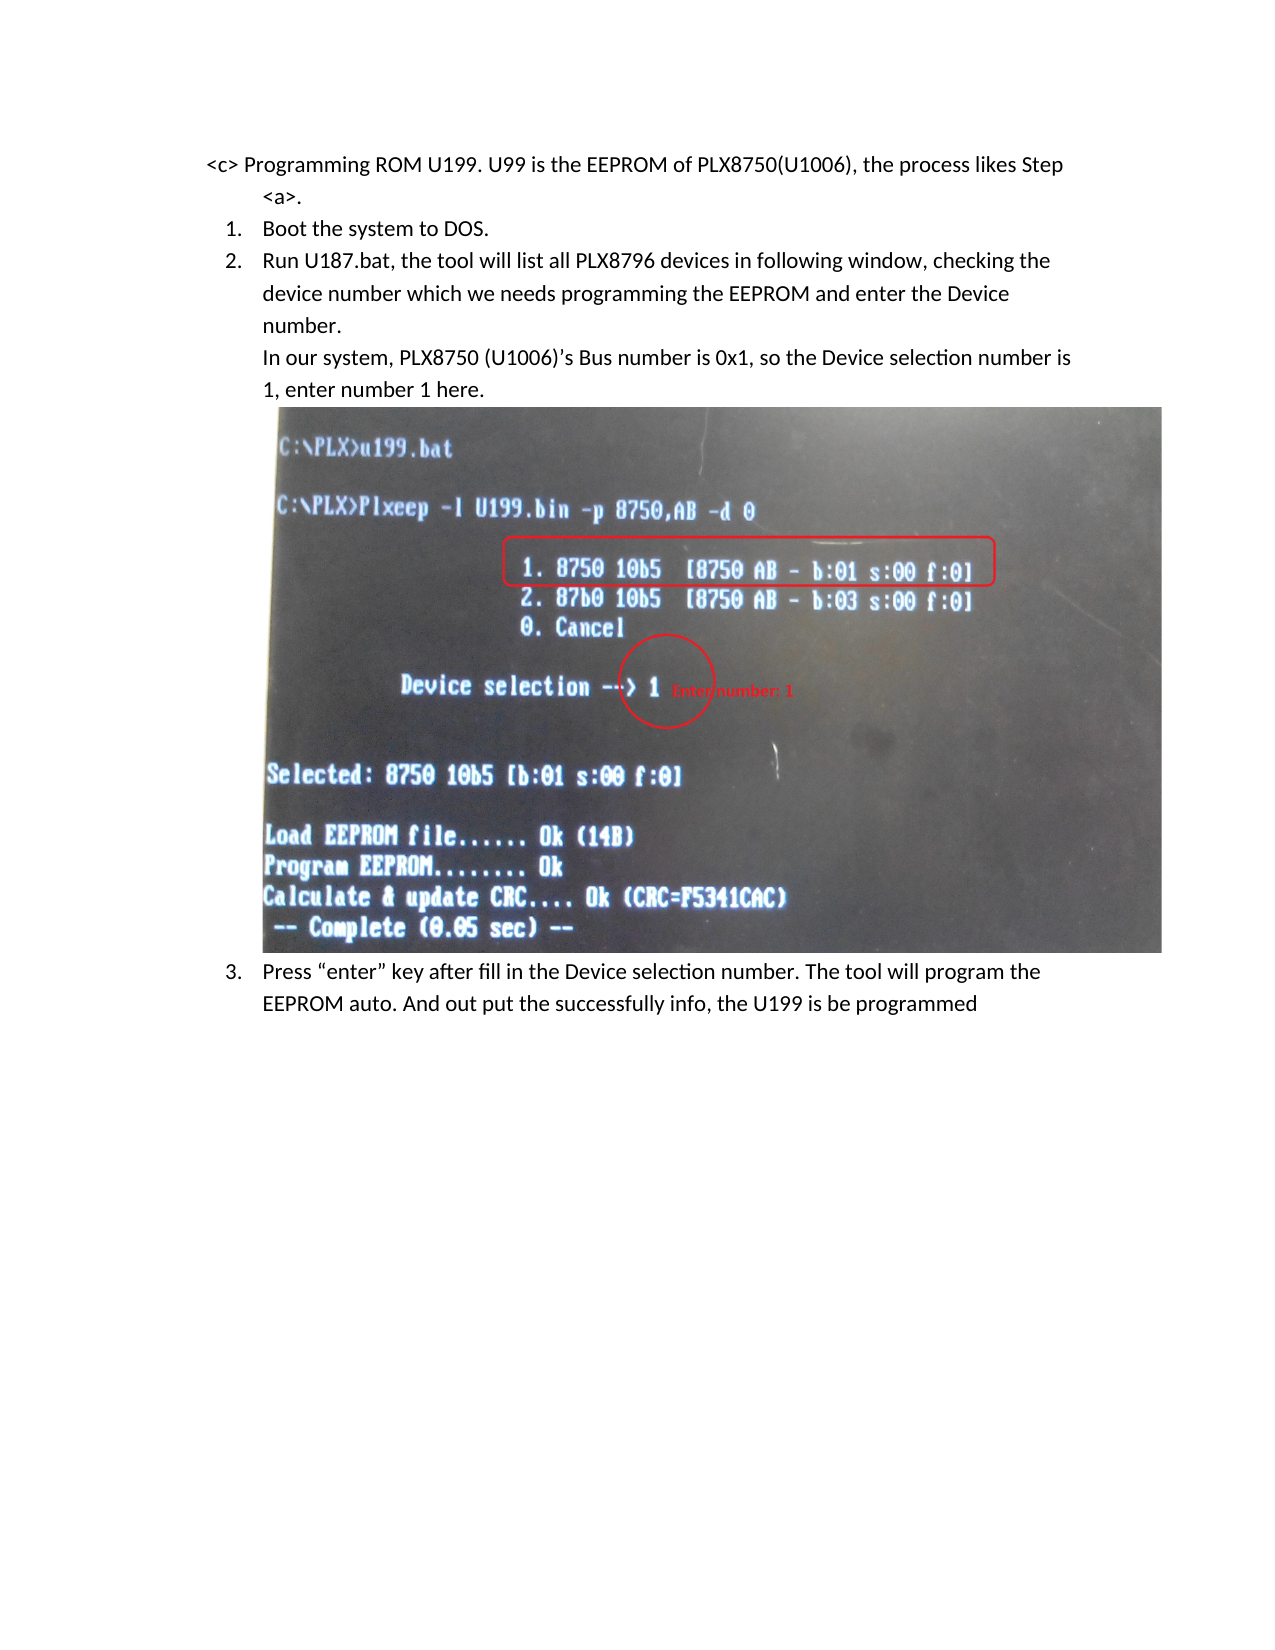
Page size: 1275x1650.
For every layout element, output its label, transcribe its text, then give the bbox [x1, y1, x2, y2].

list <c> Programming ROM U199. U99 is the EEPROM of PLX8750(U1006), the process likes Step <a>. [206, 150, 1087, 210]
picture [262, 407, 1162, 953]
list In our system, PLX8750 (U1006)’s Bus number is 0x1, so the Device selection number is 1, enter number 1 here. [262, 343, 1087, 403]
list Run U187.bat, the tool will list all PLX8796 devices in following window, checking the device number which we needs programming the EEPROM and enter the Device number. [225, 247, 1087, 339]
list Press “enter” key after fill in the Device selection number. The tool will program the EEPROM auto. And out put the successfully info, the U199 is be programmed [225, 957, 1087, 1017]
list Boot the system to DOS. [225, 214, 1087, 242]
